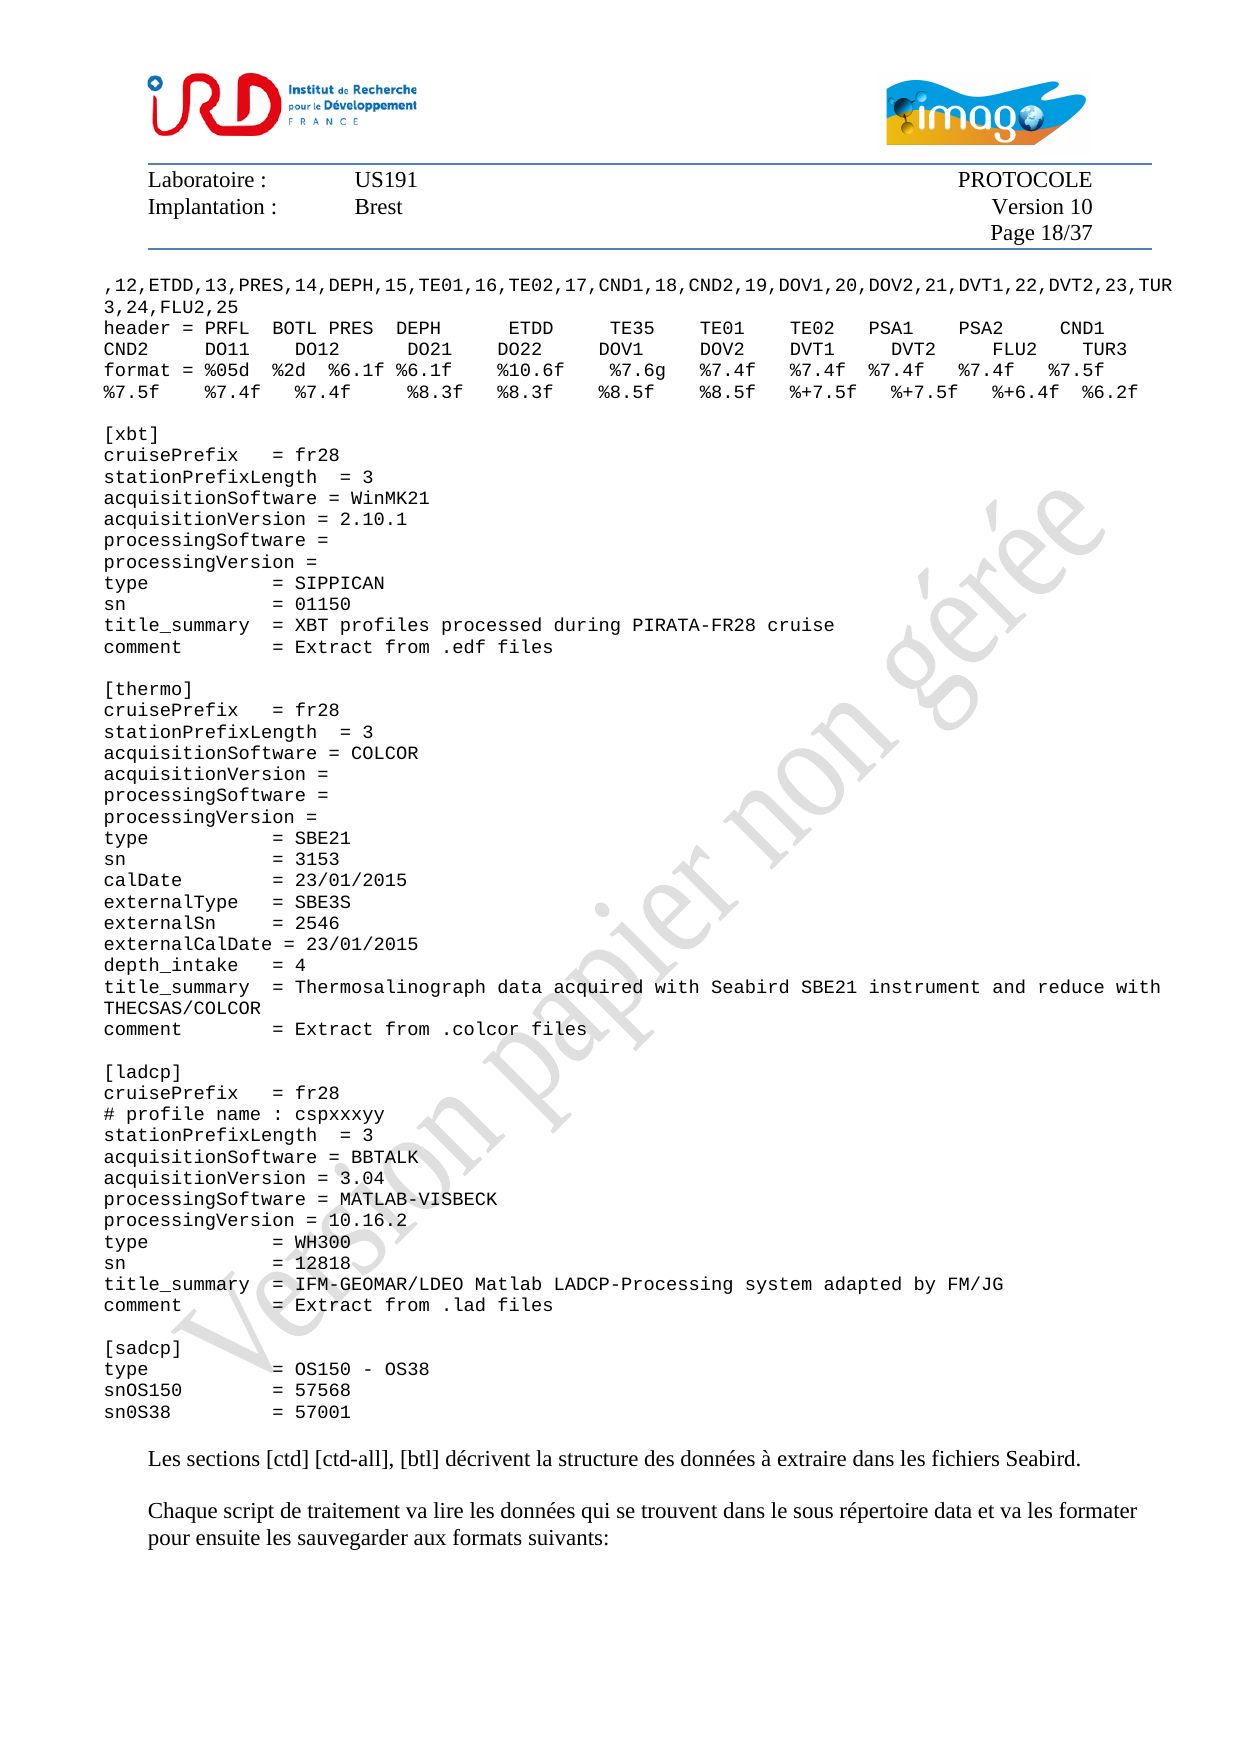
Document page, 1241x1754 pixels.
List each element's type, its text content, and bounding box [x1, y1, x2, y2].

text [thermo] [103, 680, 1181, 701]
text cruisePrefix = fr28 [103, 1084, 1181, 1105]
text cruisePrefix = fr28 [103, 446, 1181, 467]
text Chaque script de traitement va lire les données qui se trouvent dans le sous répertoire data et va les formater pour ensuite les sauvegarder aux formats suivants: [148, 1498, 1152, 1550]
text type = OS150 - OS38 [103, 1360, 1181, 1381]
text comment = Extract from .edf files [103, 637, 1181, 659]
text processingVersion = 10.16.2 [103, 1211, 1181, 1232]
text # profile name : cspxxxyy [103, 1105, 1181, 1126]
text acquisitionVersion = [103, 765, 1181, 786]
text processingSoftware = [103, 531, 1181, 552]
text comment = Extract from .colcor files [103, 1020, 1181, 1041]
text cruisePrefix = fr28 [103, 701, 1181, 722]
text format = %05d %2d %6.1f %6.1f %10.6f %7.6g %7.4f %7.4f %7.4f %7.4f %7.5f %7.5f %7.4f %7.4f %8.3f %8.3f %8.5f %8.5f %+7.5f %+7.5f %+6.4f %6.2f [103, 361, 1181, 404]
text [sadcp] [103, 1339, 1181, 1360]
text stationPrefixLength = 3 [103, 467, 1181, 489]
text sn = 3153 [103, 850, 1181, 871]
text processingSoftware = [103, 786, 1181, 807]
text snOS150 = 57568 [103, 1381, 1181, 1402]
text stationPrefixLength = 3 [103, 722, 1181, 744]
text [ladcp] [103, 1062, 1181, 1084]
text type = SBE21 [103, 829, 1181, 850]
text calDate = 23/01/2015 [103, 871, 1181, 892]
text acquisitionVersion = 3.04 [103, 1169, 1181, 1190]
text Les sections [ctd] [ctd-all], [btl] décrivent la structure des données à extraire dans les fichiers Seabird. [148, 1445, 1152, 1471]
text sn0S38 = 57001 [103, 1402, 1181, 1424]
text acquisitionVersion = 2.10.1 [103, 510, 1181, 531]
text processingVersion = [103, 552, 1181, 574]
text externalType = SBE3S [103, 892, 1181, 914]
text header = PRFL BOTL PRES DEPH ETDD TE35 TE01 TE02 PSA1 PSA2 CND1 CND2 DO11 DO12 DO21 DO22 DOV1 DOV2 DVT1 DVT2 FLU2 TUR3 [103, 319, 1181, 361]
text acquisitionSoftware = WinMK21 [103, 489, 1181, 510]
text type = SIPPICAN [103, 574, 1181, 595]
text stationPrefixLength = 3 [103, 1126, 1181, 1147]
text title_summary = IFM-GEOMAR/LDEO Matlab LADCP-Processing system adapted by FM/JG [103, 1275, 1181, 1296]
text title_summary = Thermosalinograph data acquired with Seabird SBE21 instrument and reduce with THECSAS/COLCOR [103, 977, 1181, 1020]
text type = WH300 [103, 1232, 1181, 1254]
text externalCalDate = 23/01/2015 [103, 935, 1181, 956]
text sn = 12818 [103, 1254, 1181, 1275]
picture [877, 73, 1093, 155]
text [xbt] [103, 425, 1181, 446]
text comment = Extract from .lad files [103, 1296, 1181, 1317]
text externalSn = 2546 [103, 914, 1181, 935]
picture [147, 73, 417, 136]
text sn = 01150 [103, 595, 1181, 616]
text title_summary = XBT profiles processed during PIRATA-FR28 cruise [103, 616, 1181, 637]
text acquisitionSoftware = BBTALK [103, 1147, 1181, 1169]
text processingSoftware = MATLAB-VISBECK [103, 1190, 1181, 1211]
text acquisitionSoftware = COLCOR [103, 744, 1181, 765]
text processingVersion = [103, 807, 1181, 829]
text depth_intake = 4 [103, 956, 1181, 977]
